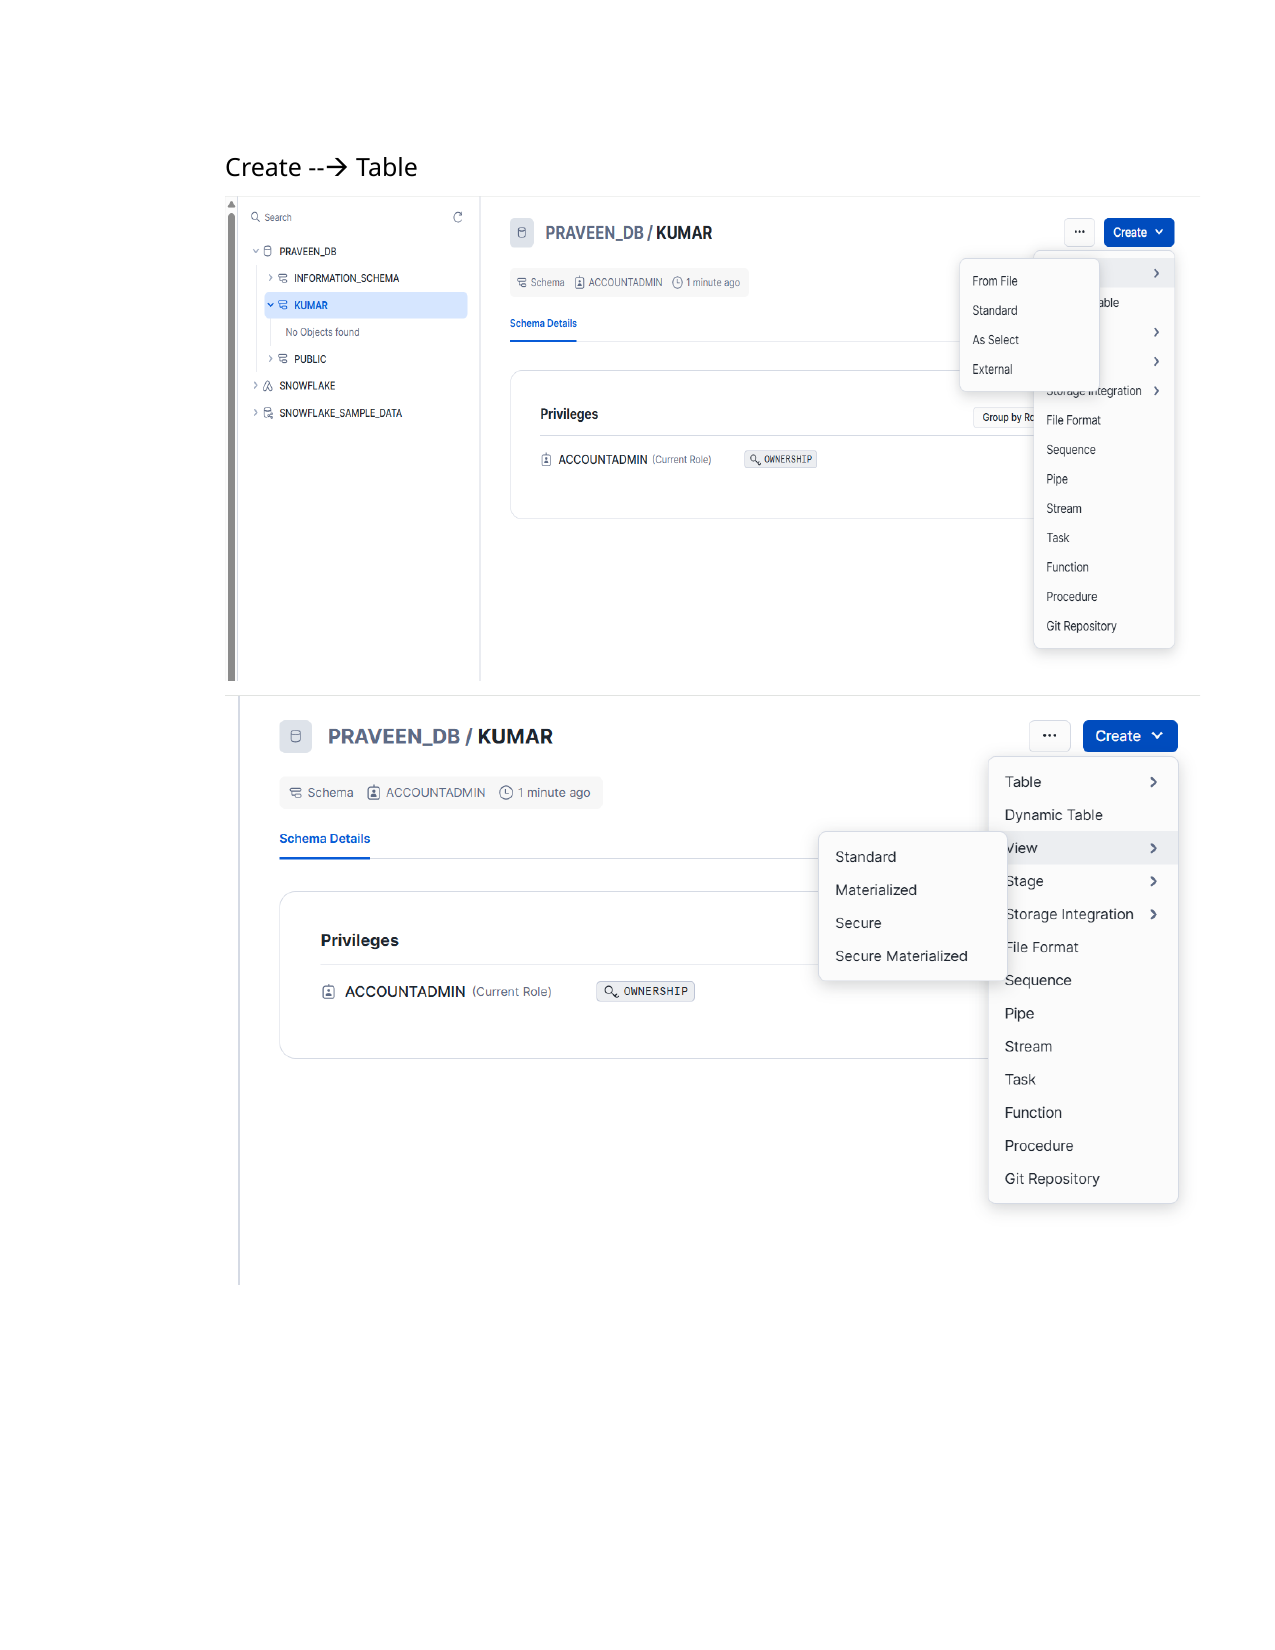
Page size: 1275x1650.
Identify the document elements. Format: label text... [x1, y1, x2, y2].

list Create -- Table [225, 150, 1125, 184]
picture [225, 189, 1200, 681]
picture [225, 685, 1200, 1285]
